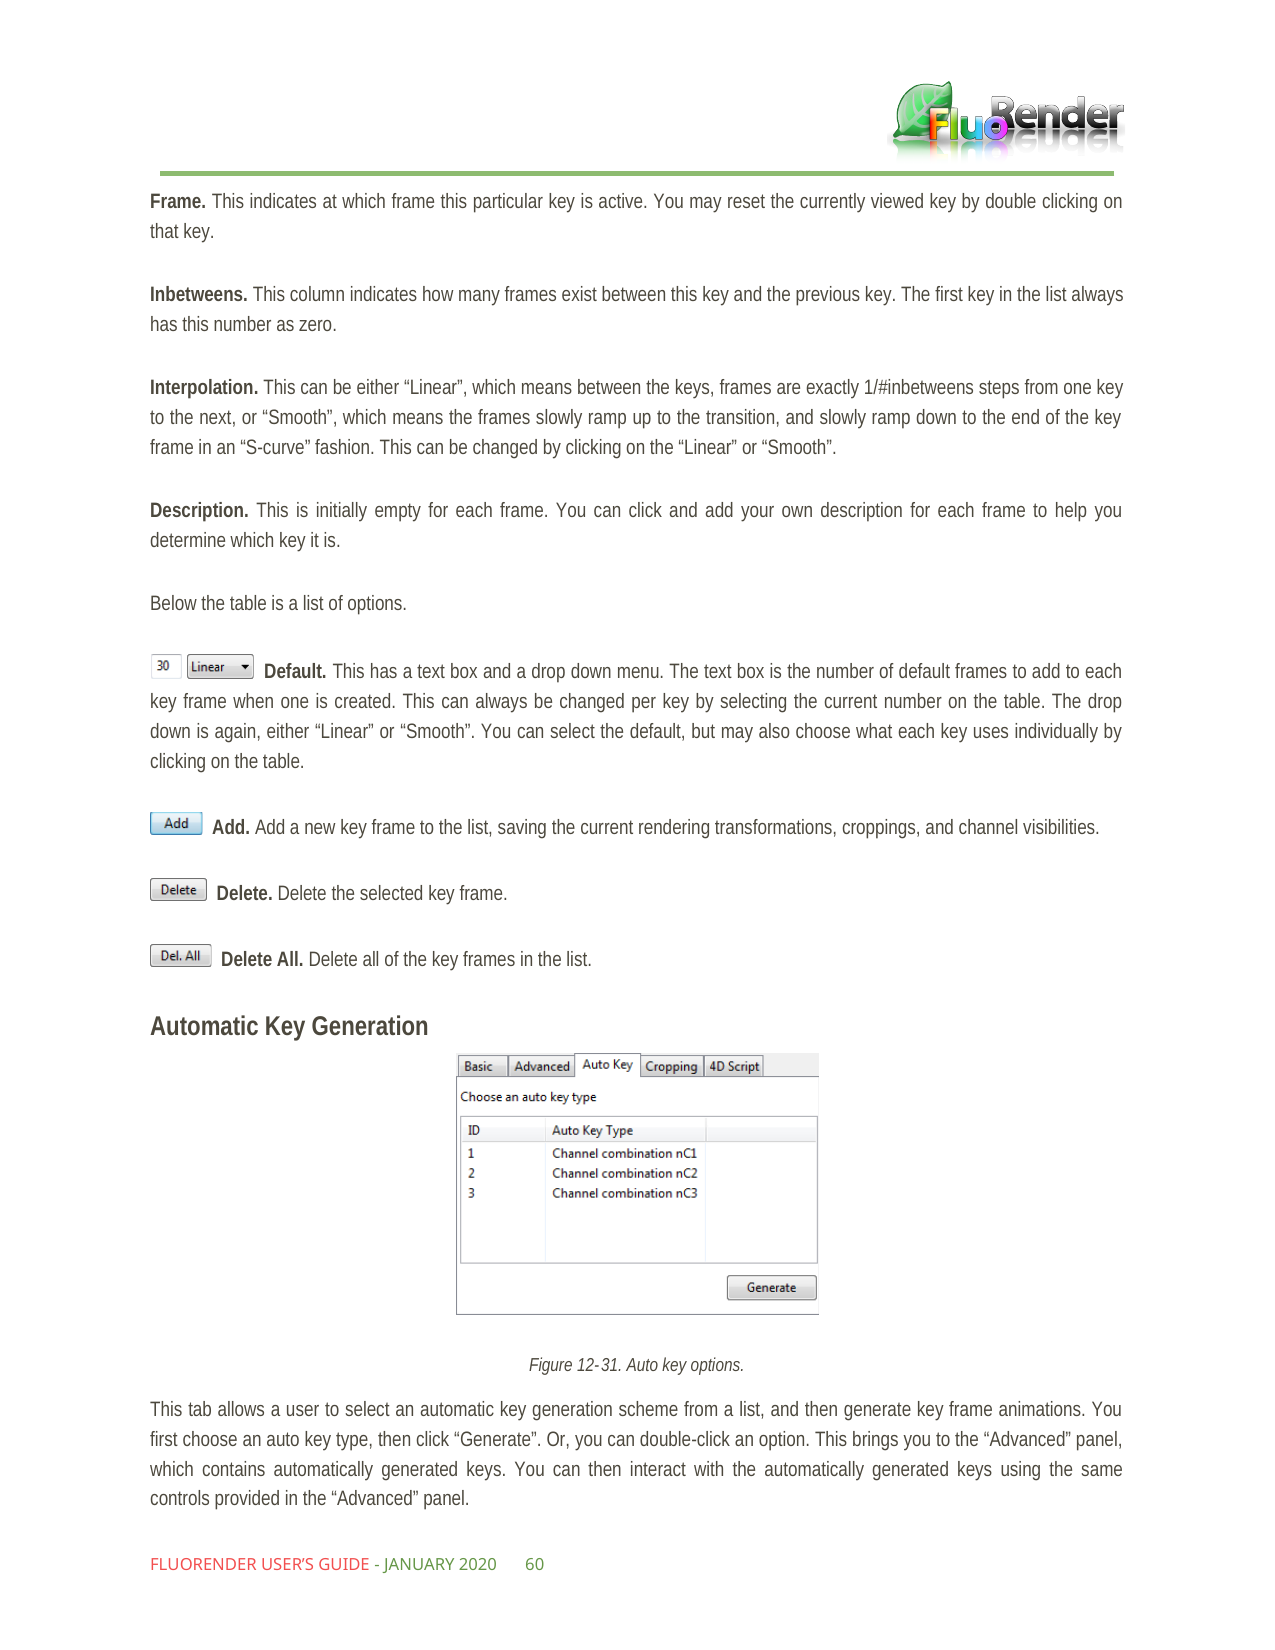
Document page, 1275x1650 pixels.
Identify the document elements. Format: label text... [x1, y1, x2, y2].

text Delete All. Delete all of the key frames in the list. [150, 944, 1125, 971]
picture [456, 1053, 819, 1315]
text This tab allows a user to select an automatic key generation scheme from a list, and then generate key frame animations. You first choose an auto key type, then click “Generate”. Or, you can double-click an option. This brings you to the “Advanced” panel, which contains automatically generated keys. You can then interact with the automatically generated keys using the same controls provided in the “Advanced” panel. [150, 1397, 1125, 1510]
text Interpolation. This can be either “Linear”, which means between the keys, frames are exactly 1/#inbetweens steps from one key to the next, or “Smooth”, which means the frames slowly ramp up to the transition, and slowly ramp down to the end of the key frame in an “S-curve” fashion. This can be changed by clicking on the “Linear” or “Smooth”. [150, 375, 1125, 459]
text Below the table is a list of options. [150, 591, 1125, 615]
subtitle Automatic Key Generation [150, 1010, 1125, 1041]
text Frame. This indicates at which frame this particular key is active. You may reset the currently viewed key by double clicking on that key. [150, 189, 1125, 243]
picture [150, 944, 212, 967]
text Description. This is initially empty for each frame. You can click and add your own description for each frame to help you determine which key it is. [150, 498, 1125, 552]
picture [150, 654, 254, 679]
picture [887, 75, 1125, 165]
picture [150, 878, 207, 901]
text Default. This has a text box and a drop down menu. The text box is the number of default frames to add to each key frame when one is created. This can always be changed per key by selecting the current number on the table. The drop down is again, either “Linear” or “Smooth”. You can select the default, but may also choose what each key uses individually by clicking on the table. [150, 654, 1125, 773]
text Delete. Delete the selected key frame. [150, 878, 1125, 905]
picture [150, 812, 203, 835]
text Add. Add a new key frame to the list, saving the current rendering transformations, croppings, and channel visibilities. [150, 812, 1125, 839]
text Inbetweens. This column indicates how many frames exist between this key and the previous key. The first key in the list always has this number as zero. [150, 282, 1125, 336]
